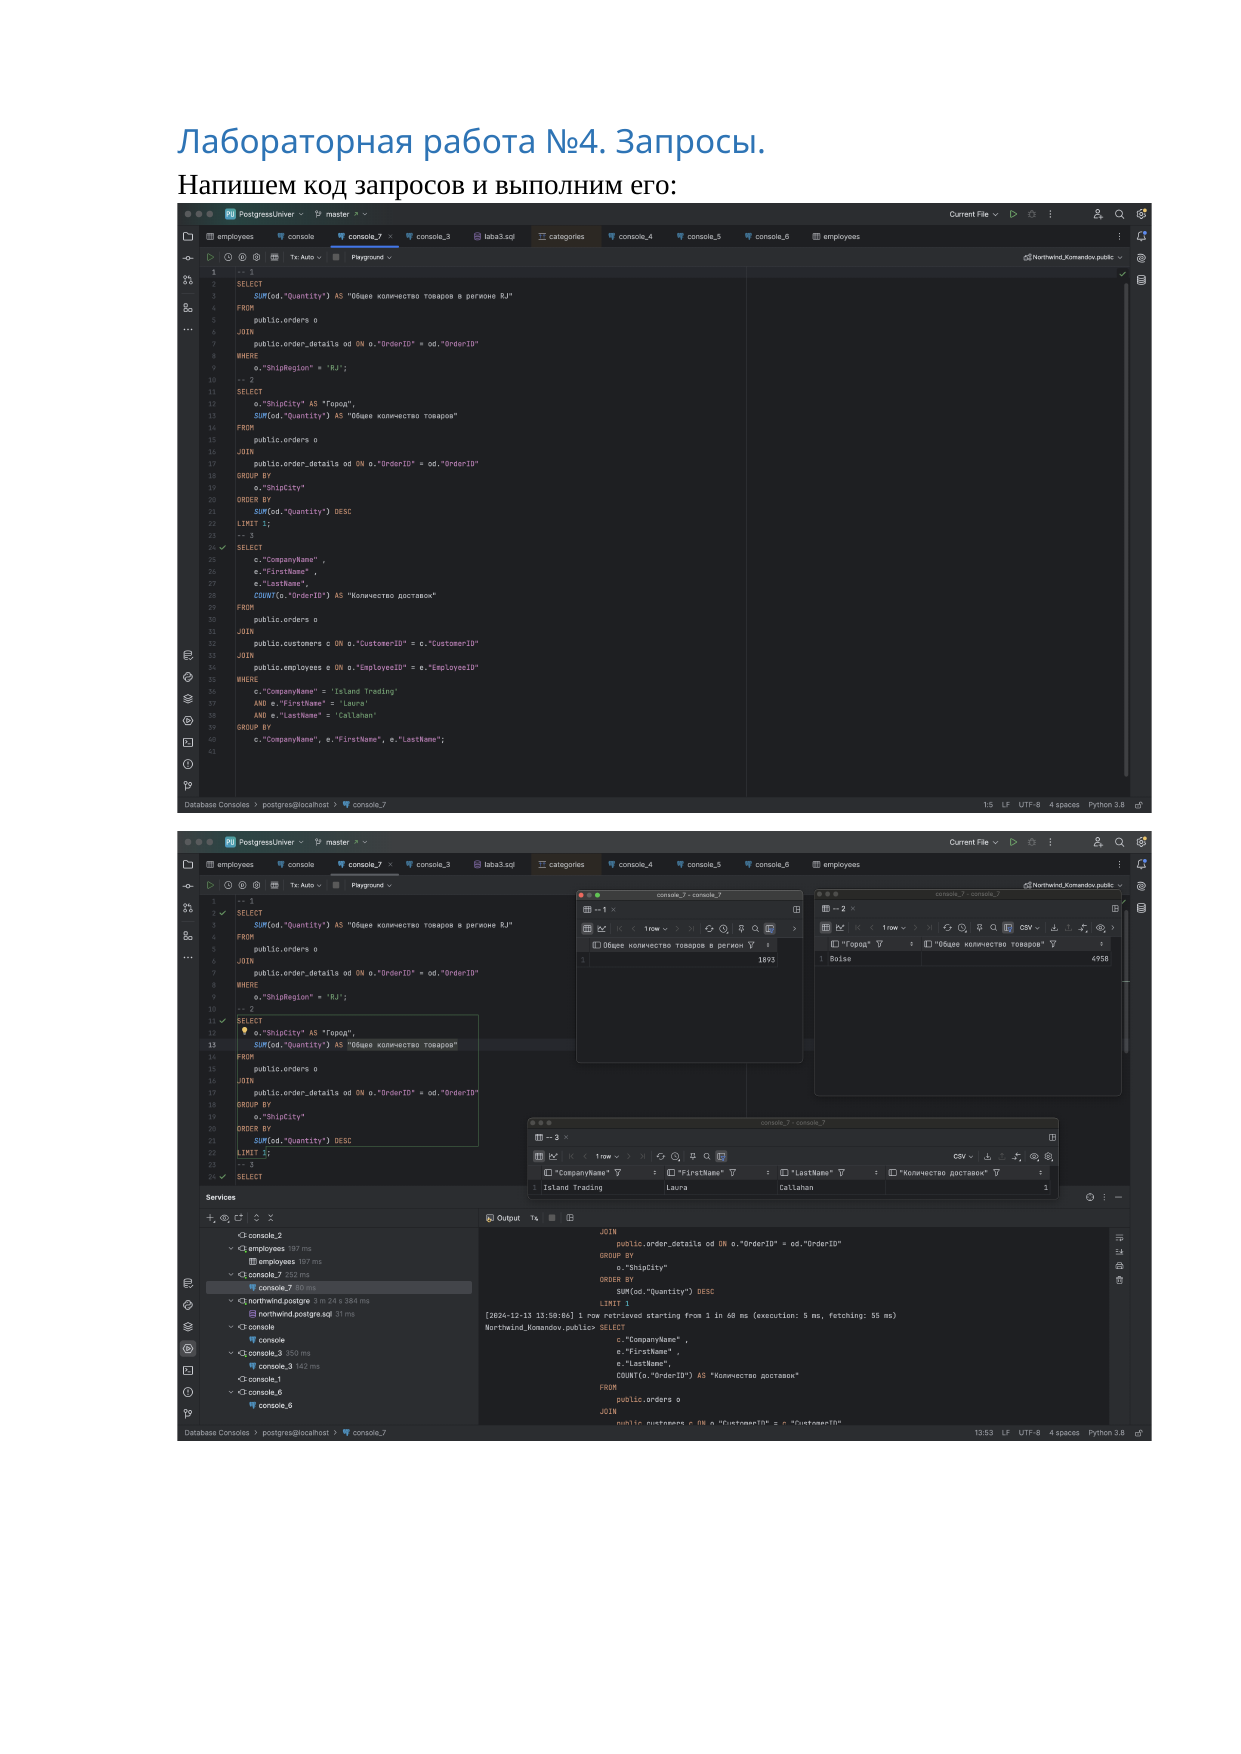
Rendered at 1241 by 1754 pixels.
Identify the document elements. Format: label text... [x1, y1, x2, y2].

picture [177, 831, 1152, 1441]
subtitle Лабораторная работа №4. Запросы. [177, 118, 1152, 163]
text Напишем код запросов и выполним его: [177, 167, 1152, 203]
picture [177, 203, 1152, 813]
